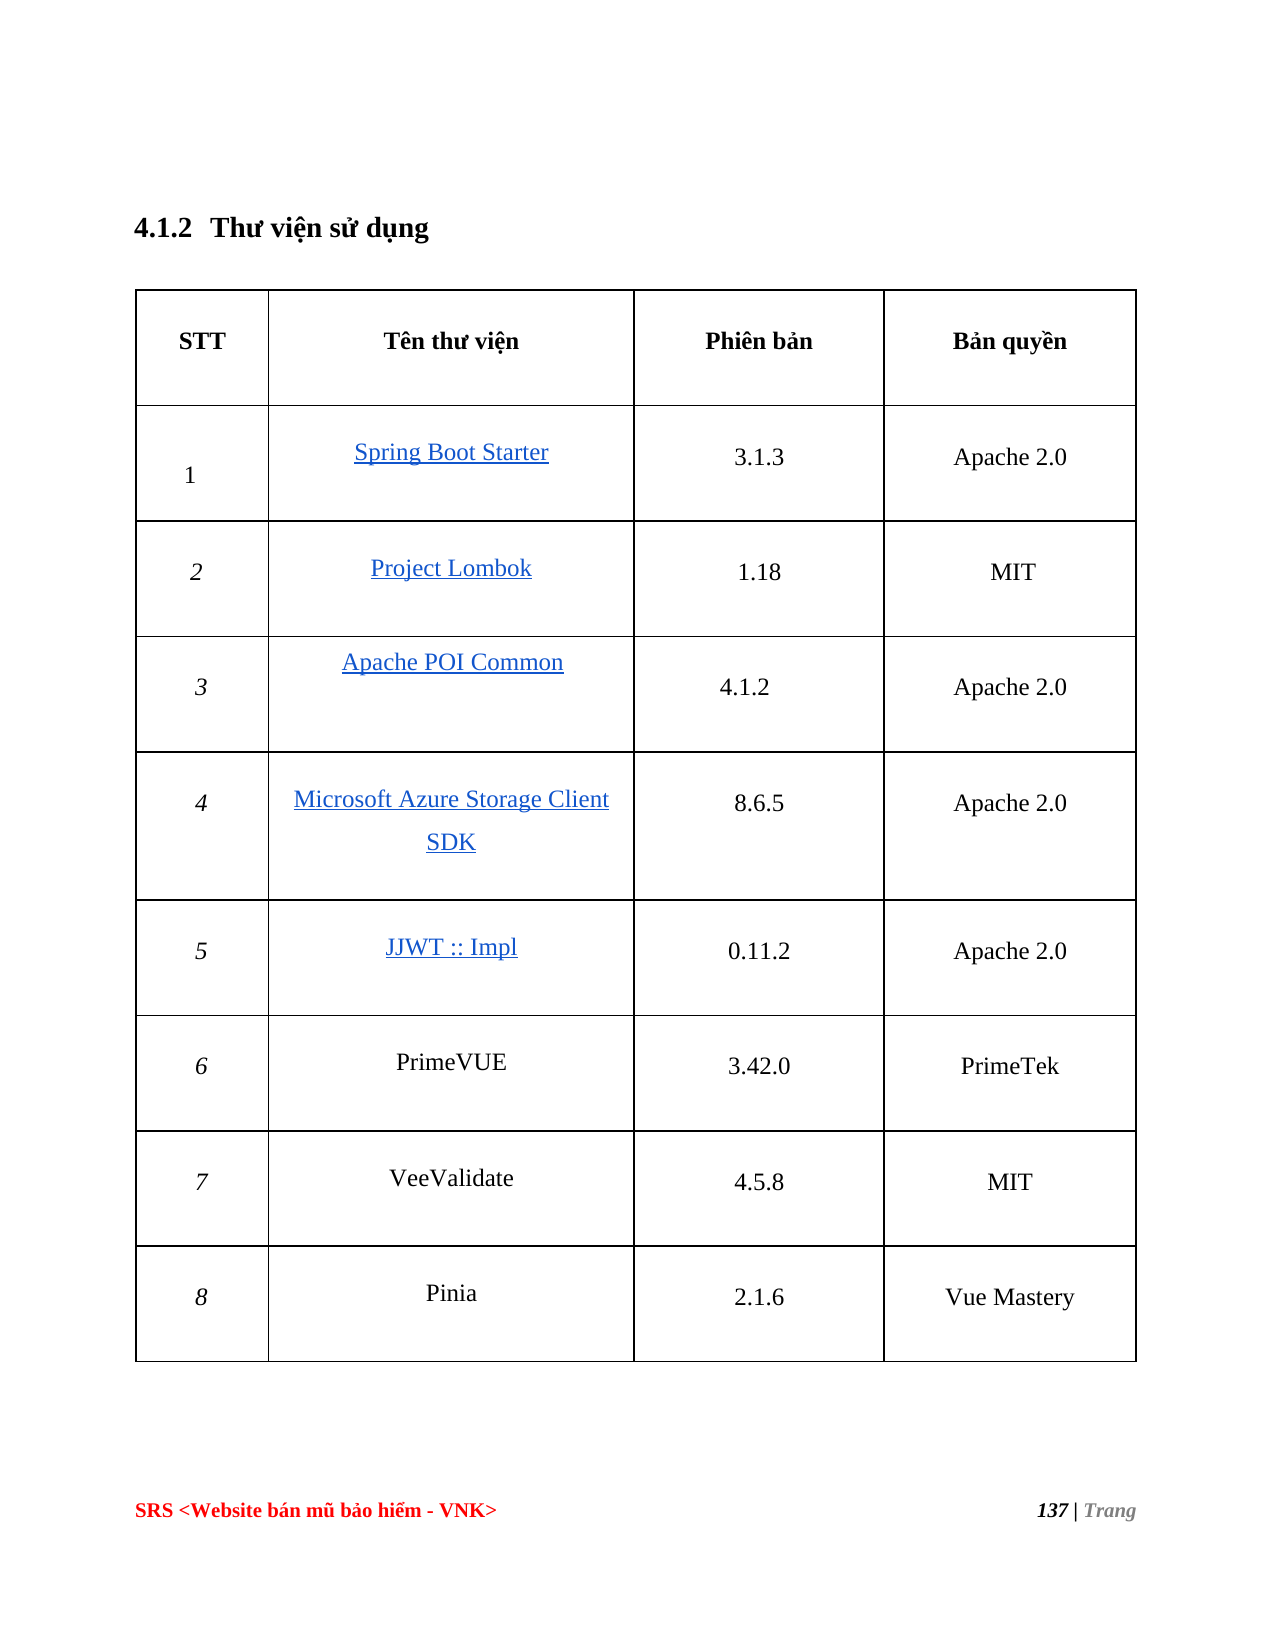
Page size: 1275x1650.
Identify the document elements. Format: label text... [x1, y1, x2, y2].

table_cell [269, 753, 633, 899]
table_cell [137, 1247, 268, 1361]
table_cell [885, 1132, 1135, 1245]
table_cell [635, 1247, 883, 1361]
table_header Tên thư viện [269, 291, 633, 405]
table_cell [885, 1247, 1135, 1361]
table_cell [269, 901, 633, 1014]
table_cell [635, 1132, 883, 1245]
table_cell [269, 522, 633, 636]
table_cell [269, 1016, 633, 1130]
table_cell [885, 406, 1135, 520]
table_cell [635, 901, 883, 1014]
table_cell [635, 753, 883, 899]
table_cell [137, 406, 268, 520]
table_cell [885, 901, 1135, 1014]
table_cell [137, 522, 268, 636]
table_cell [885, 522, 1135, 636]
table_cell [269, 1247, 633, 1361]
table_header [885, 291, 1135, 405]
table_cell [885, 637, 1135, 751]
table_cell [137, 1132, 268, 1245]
subtitle Thư viện sử dụng [134, 210, 1140, 243]
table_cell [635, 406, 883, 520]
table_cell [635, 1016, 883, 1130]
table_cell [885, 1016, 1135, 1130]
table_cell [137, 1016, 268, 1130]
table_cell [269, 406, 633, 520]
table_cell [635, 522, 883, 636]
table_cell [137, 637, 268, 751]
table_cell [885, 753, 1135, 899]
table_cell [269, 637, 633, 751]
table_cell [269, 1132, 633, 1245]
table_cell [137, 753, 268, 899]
table_header STT [137, 291, 268, 405]
table_header Phiên bản [635, 291, 883, 405]
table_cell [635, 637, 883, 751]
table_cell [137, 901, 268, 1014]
